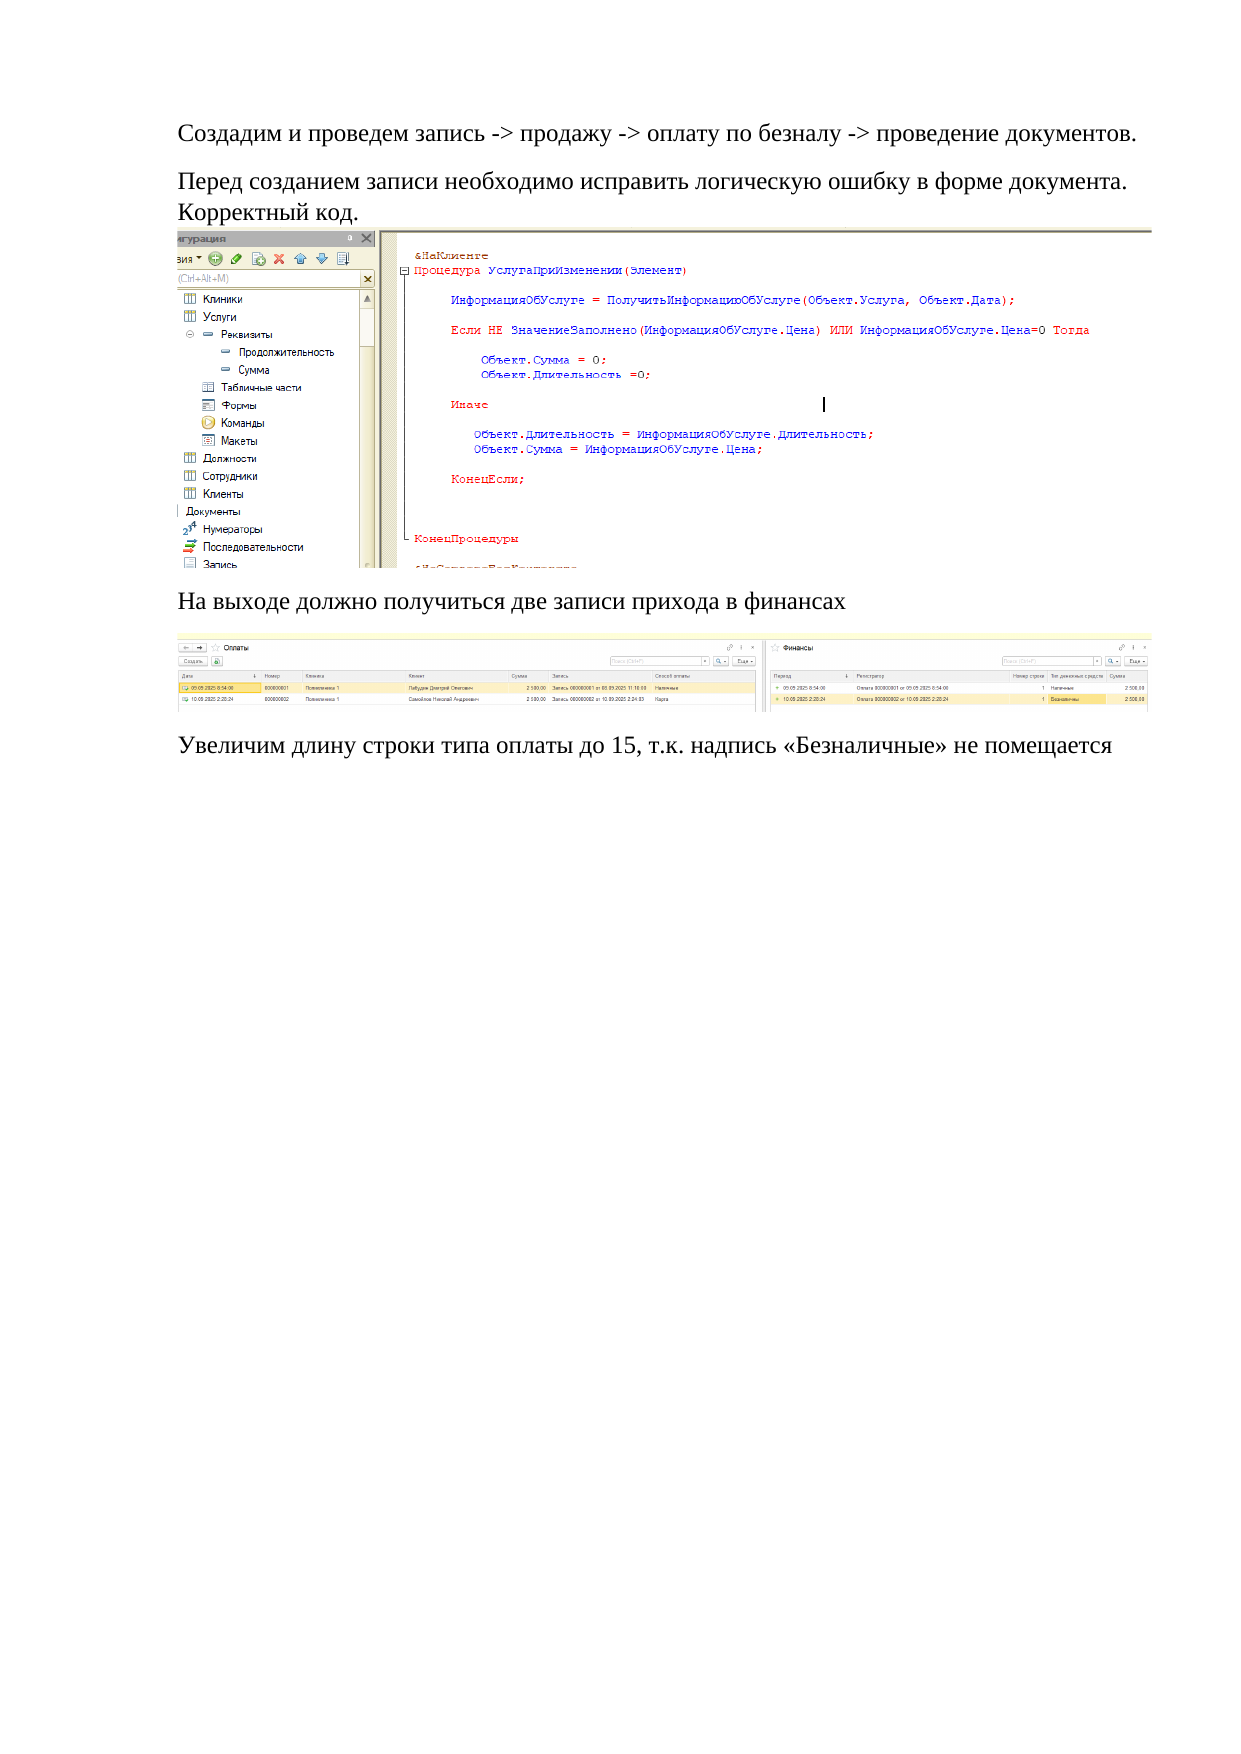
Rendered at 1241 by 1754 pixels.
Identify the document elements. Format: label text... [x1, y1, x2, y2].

picture [177, 633, 1152, 712]
text Создадим и проведем запись -> продажу -> оплату по безналу -> проведение документов. [177, 118, 1152, 147]
text Перед созданием записи необходимо исправить логическую ошибку в форме документа. Корректный код. [177, 166, 1152, 227]
picture [177, 227, 1152, 568]
text Увеличим длину строки типа оплаты до 15, т.к. надпись «Безналичные» не помещается [177, 730, 1152, 759]
text На выходе должно получиться две записи прихода в финансах [177, 586, 1152, 615]
